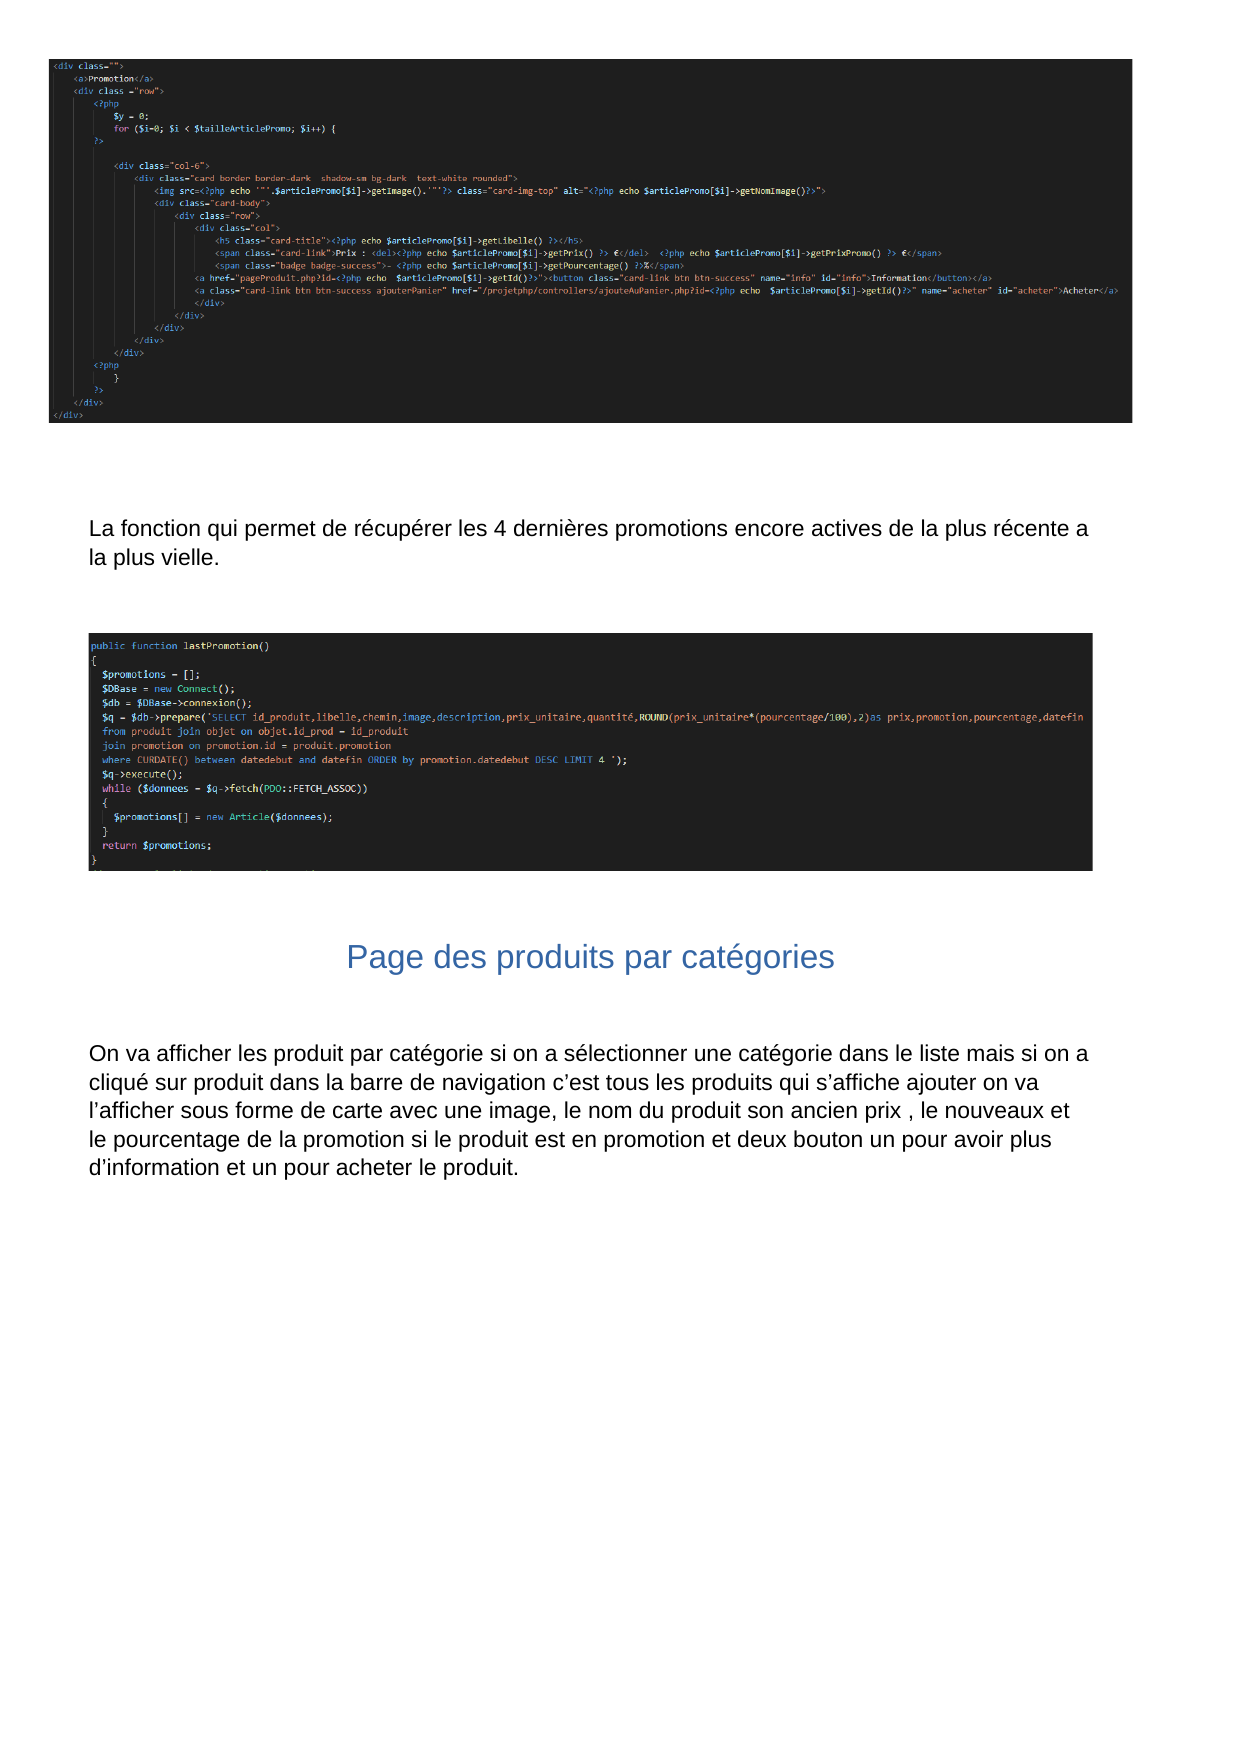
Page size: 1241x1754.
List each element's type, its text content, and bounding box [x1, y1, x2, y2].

text Page des produits par catégories [89, 937, 1092, 975]
picture [48, 59, 1133, 423]
text La fonction qui permet de récupérer les 4 dernières promotions encore actives de la plus récente a la plus vielle. [89, 515, 1092, 570]
picture [88, 633, 1093, 871]
text On va afficher les produit par catégorie si on a sélectionner une catégorie dans le liste mais si on a cliqué sur produit dans la barre de navigation c’est tous les produits qui s’affiche ajouter on va l’afficher sous forme de carte avec une image, le nom du produit son ancien prix , le nouveaux et le pourcentage de la promotion si le produit est en promotion et deux bouton un pour avoir plus d’information et un pour acheter le produit. [89, 1040, 1092, 1180]
